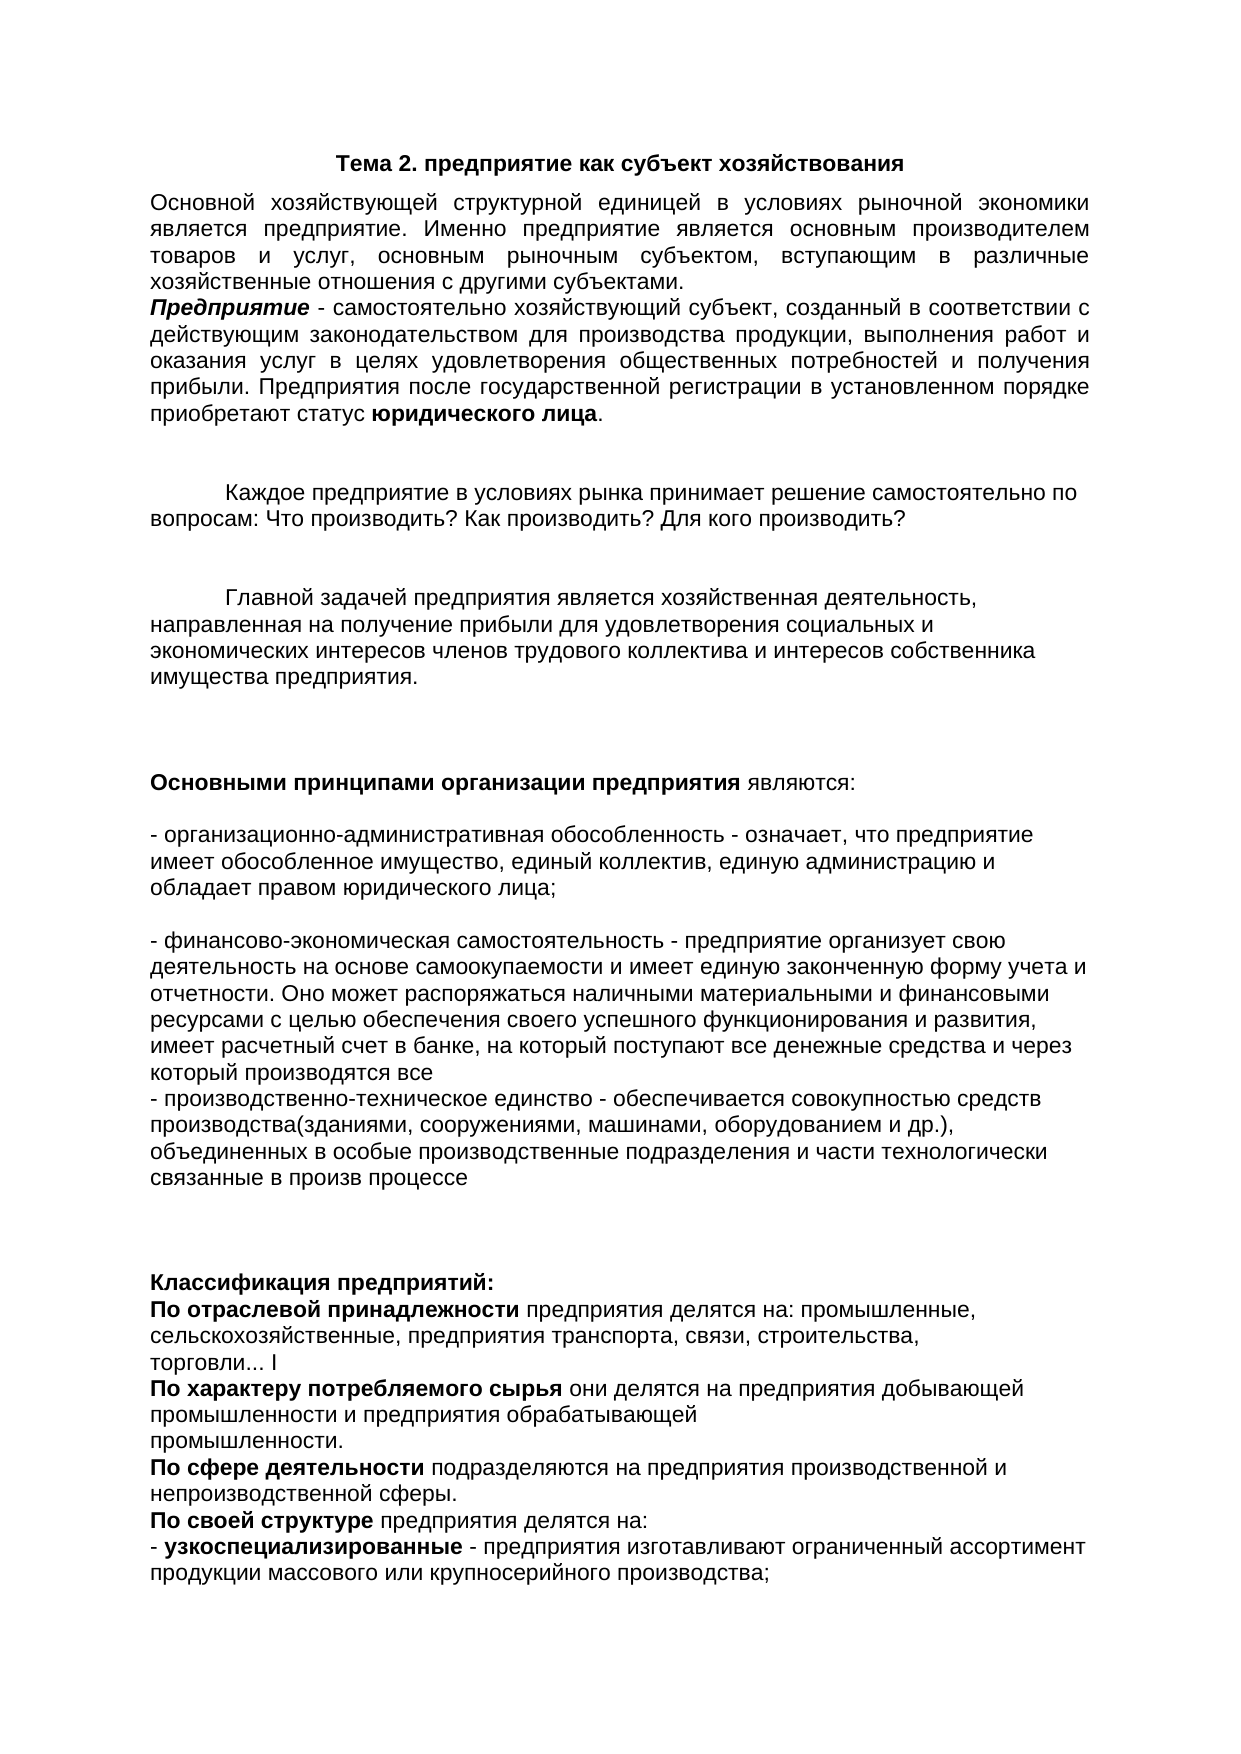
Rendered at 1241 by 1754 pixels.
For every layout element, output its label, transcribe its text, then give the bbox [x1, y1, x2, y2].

text По характеру потребляемого сырья они делятся на предприятия добывающей промышленности и предприятия обрабатывающей [150, 1375, 1090, 1427]
subtitle Тема 2. предприятие как субъект хозяйствования [150, 150, 1090, 176]
text Классификация предприятий: [150, 1269, 1090, 1296]
text промышленности. [150, 1427, 1090, 1454]
text По своей структуре предприятия делятся на: [150, 1507, 1090, 1533]
text - производственно-техническое единство - обеспечивается совокупностью средств производства(зданиями, сооружениями, машинами, оборудованием и др.), объединенных в особые производственные подразделения и части технологически связанные в произв процессе [150, 1085, 1090, 1190]
text Предприятие - самостоятельно хозяйствующий субъект, созданный в соответствии с действующим законодательством для производства продукции, выполнения работ и оказания услуг в целях удовлетворения общественных потребностей и получения прибыли. Предприятия после государственной регистрации в установленном порядке приобретают статус юридического лица. [150, 294, 1090, 426]
text Основной хозяйствующей структурной единицей в условиях рыночной экономики является предприятие. Именно предприятие является основным производителем товаров и услуг, основным рыночным субъектом, вступающим в различные хозяйственные отношения с другими субъектами. [150, 189, 1090, 294]
text По отраслевой принадлежности предприятия делятся на: промышленные, сельскохозяйственные, предприятия транспорта, связи, строительства, [150, 1296, 1090, 1348]
text торговли... І [150, 1348, 1090, 1375]
text Главной задачей предприятия является хозяйственная деятельность, направленная на получение прибыли для удовлетворения социальных и экономических интересов членов трудового коллектива и интересов собственника имущества предприятия. [150, 584, 1090, 689]
text - финансово-экономическая самостоятельность - предприятие организует свою деятельность на основе самоокупаемости и имеет единую законченную форму учета и отчетности. Оно может распоряжаться наличными материальными и финансовыми ресурсами с целью обеспечения своего успешного функционирования и развития, имеет расчетный счет в банке, на который поступают все денежные средства и через который производятся все [150, 927, 1090, 1085]
text По сфере деятельности подразделяются на предприятия производственной и непроизводственной сферы. [150, 1454, 1090, 1507]
text - организационно-административная обособленность - означает, что предприятие имеет обособленное имущество, единый коллектив, единую администрацию и обладает правом юридического лица; [150, 821, 1090, 900]
text Основными принципами организации предприятия являются: [150, 769, 1090, 795]
text Каждое предприятие в условиях рынка принимает решение самостоятельно по вопросам: Что производить? Как производить? Для кого производить? [150, 479, 1090, 531]
text - узкоспециализированные - предприятия изготавливают ограниченный ассортимент продукции массового или крупносерийного производства; [150, 1533, 1090, 1586]
